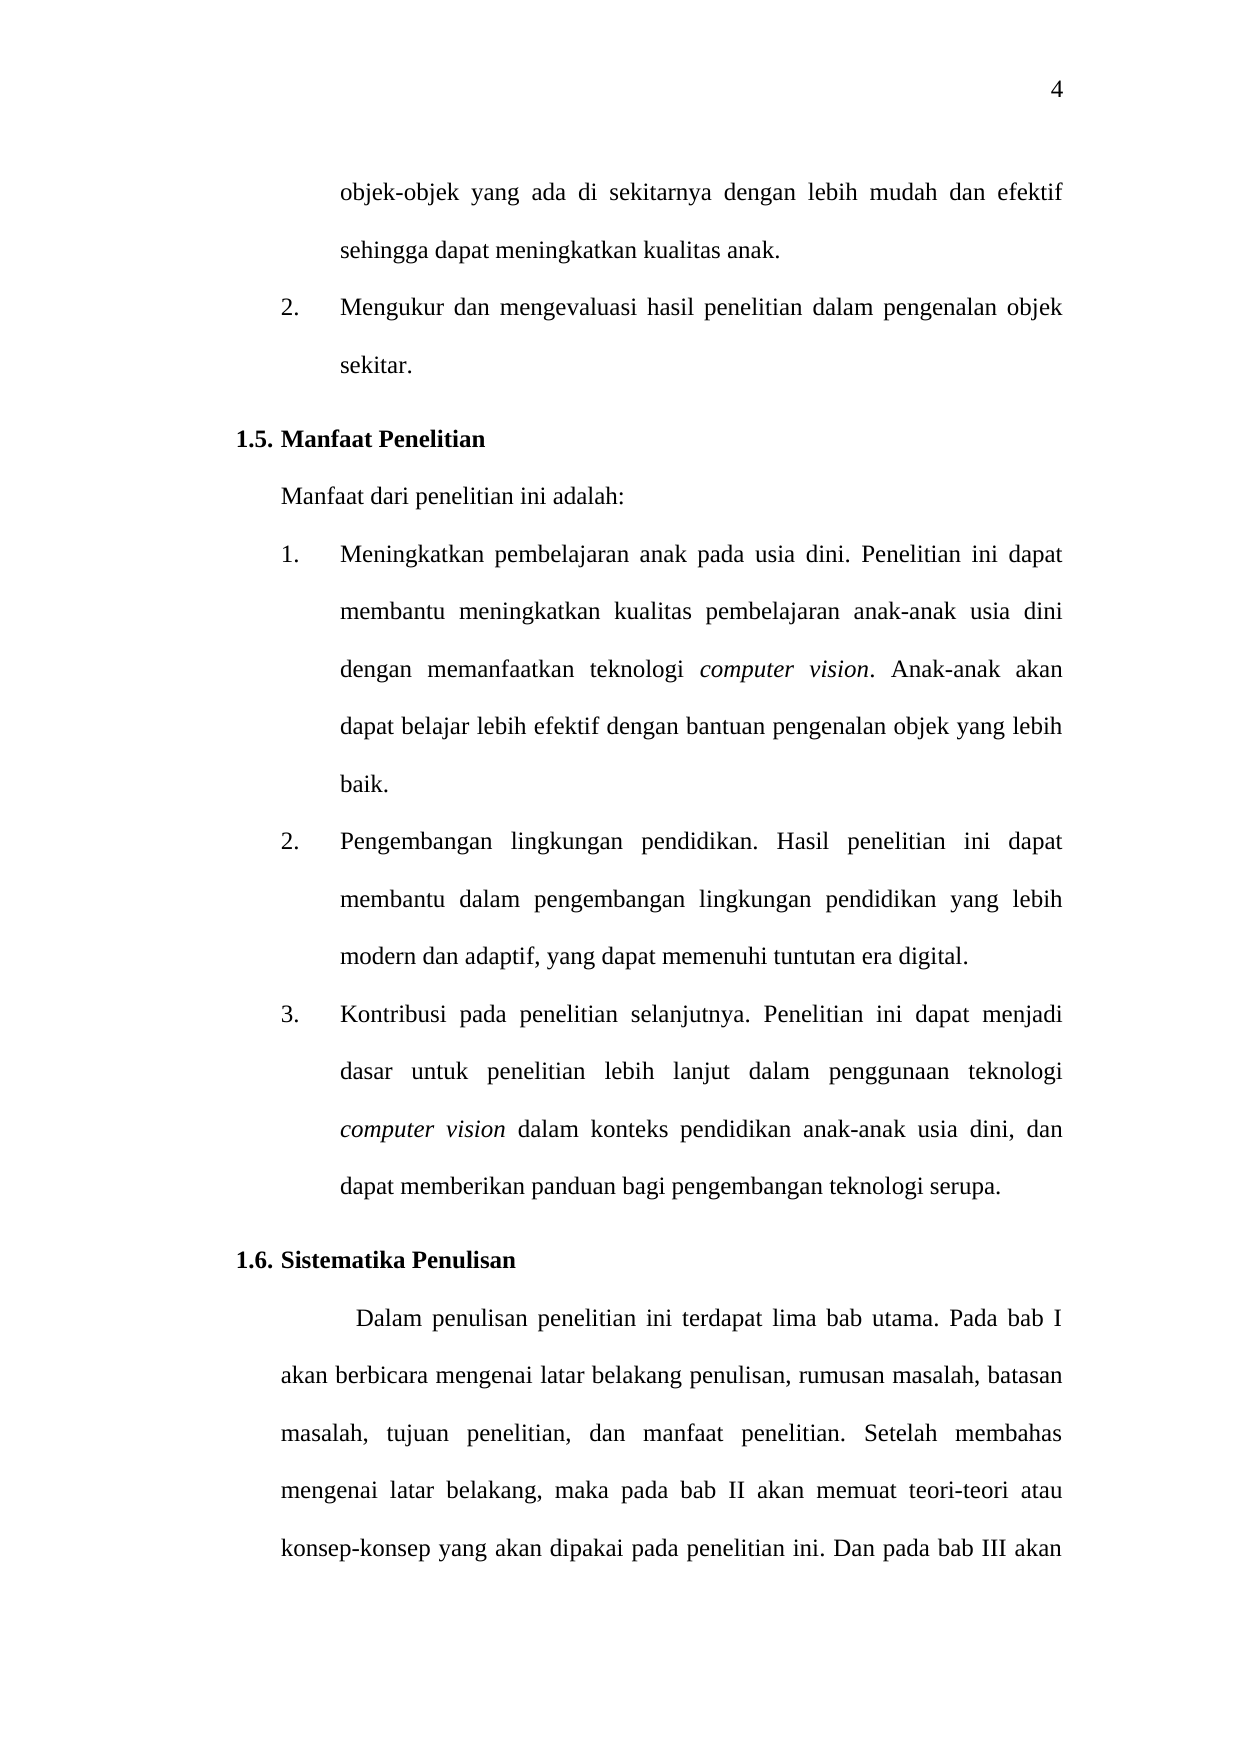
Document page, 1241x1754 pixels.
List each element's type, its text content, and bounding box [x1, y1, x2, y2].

subtitle Manfaat Penelitian [236, 424, 1063, 453]
list Mengukur dan mengevaluasi hasil penelitian dalam pengenalan objek sekitar. [281, 292, 1063, 378]
list Pengembangan lingkungan pendidikan. Hasil penelitian ini dapat membantu dalam pengembangan lingkungan pendidikan yang lebih modern dan adaptif, yang dapat memenuhi tuntutan era digital. [281, 826, 1063, 970]
list Kontribusi pada penelitian selanjutnya. Penelitian ini dapat menjadi dasar untuk penelitian lebih lanjut dalam penggunaan teknologi computer vision dalam konteks pendidikan anak-anak usia dini, dan dapat memberikan panduan bagi pengembangan teknologi serupa. [281, 999, 1063, 1200]
list Manfaat dari penelitian ini adalah: [281, 481, 1063, 510]
subtitle Sistematika Penulisan [236, 1246, 1063, 1274]
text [281, 1303, 1063, 1562]
list Meningkatkan pembelajaran anak pada usia dini. Penelitian ini dapat membantu meningkatkan kualitas pembelajaran anak-anak usia dini dengan memanfaatkan teknologi computer vision. Anak-anak akan dapat belajar lebih efektif dengan bantuan pengenalan objek yang lebih baik. [281, 539, 1063, 798]
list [281, 177, 1063, 263]
